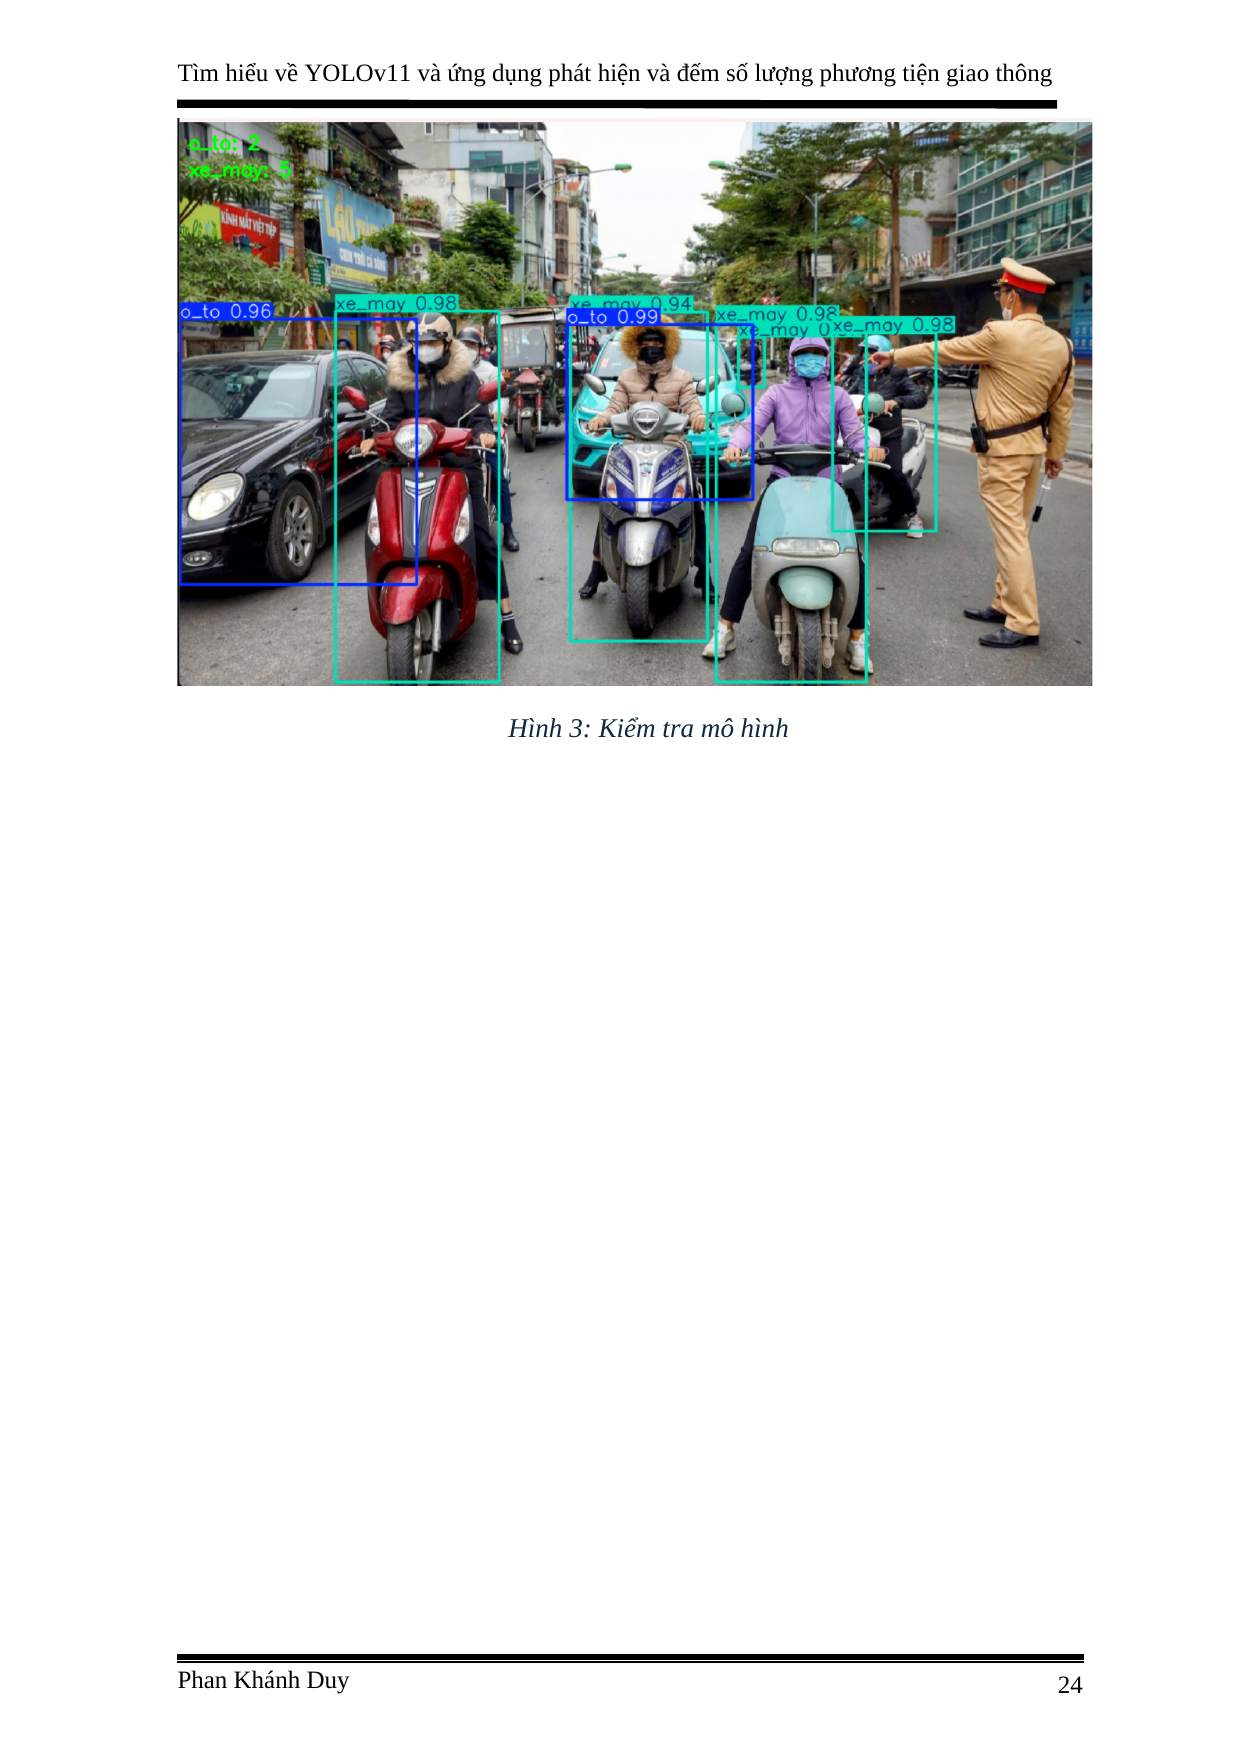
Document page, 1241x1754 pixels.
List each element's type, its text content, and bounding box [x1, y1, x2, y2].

text Hình 3: Kiểm tra mô hình [177, 712, 1122, 743]
picture [177, 118, 1093, 686]
